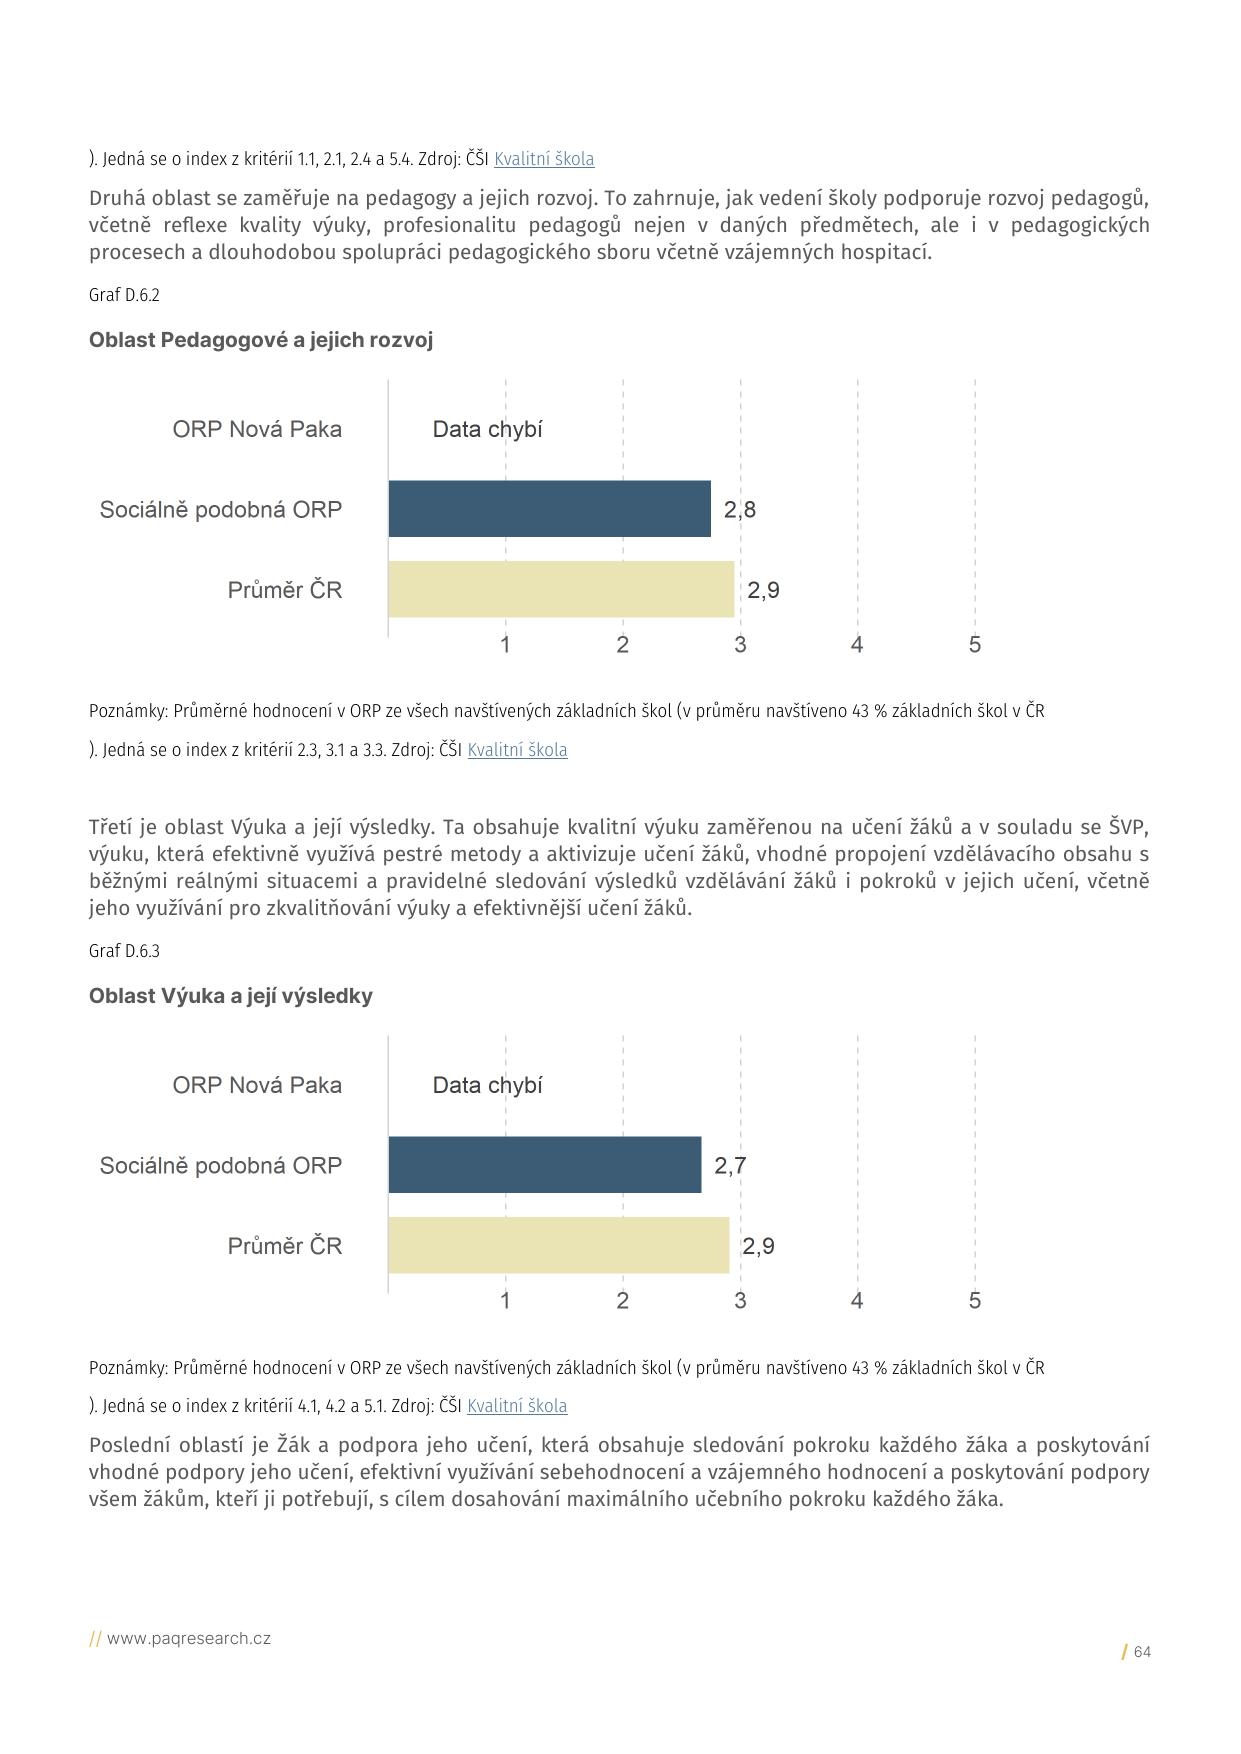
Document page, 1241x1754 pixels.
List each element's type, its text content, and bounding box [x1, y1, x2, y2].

text Oblast Výuka a její výsledky [89, 978, 1152, 1008]
text Graf D.6.3 [89, 940, 1152, 962]
text Poslední oblastí je Žák a podpora jeho učení, která obsahuje sledování pokroku každého žáka a poskytování vhodné podpory jeho učení, efektivní využívání sebehodnocení a vzájemného hodnocení a poskytování podpory všem žákům, kteří ji potřebují, s cílem dosahování maximálního učebního pokroku každého žáka. [89, 1433, 1152, 1512]
text ). Jedná se o index z kritérií 4.1, 4.2 a 5.1. Zdroj: ČŠI Kvalitní škola [89, 1395, 1152, 1417]
picture [88, 1008, 1139, 1340]
text Oblast Pedagogové a jejich rozvoj [89, 322, 1152, 352]
text ). Jedná se o index z kritérií 2.3, 3.1 a 3.3. Zdroj: ČŠI Kvalitní škola [89, 739, 1152, 761]
text Druhá oblast se zaměřuje na pedagogy a jejich rozvoj. To zahrnuje, jak vedení školy podporuje rozvoj pedagogů, včetně reflexe kvality výuky, profesionalitu pedagogů nejen v daných předmětech, ale i v pedagogických procesech a dlouhodobou spolupráci pedagogického sboru včetně vzájemných hospitací. [89, 186, 1152, 265]
text Poznámky: Průměrné hodnocení v ORP ze všech navštívených základních škol (v průměru navštíveno 43 % základních škol v ČR [89, 700, 1152, 723]
text Třetí je oblast Výuka a její výsledky. Ta obsahuje kvalitní výuku zaměřenou na učení žáků a v souladu se ŠVP, výuku, která efektivně využívá pestré metody a aktivizuje učení žáků, vhodné propojení vzdělávacího obsahu s běžnými reálnými situacemi a pravidelné sledování výsledků vzdělávání žáků i pokroků v jejich učení, včetně jeho využívání pro zkvalitňování výuky a efektivnější učení žáků. [89, 815, 1152, 921]
picture [88, 352, 1139, 684]
text Poznámky: Průměrné hodnocení v ORP ze všech navštívených základních škol (v průměru navštíveno 43 % základních škol v ČR [89, 1357, 1152, 1379]
text ). Jedná se o index z kritérií 1.1, 2.1, 2.4 a 5.4. Zdroj: ČŠI Kvalitní škola [89, 148, 1152, 170]
text Graf D.6.2 [89, 284, 1152, 306]
